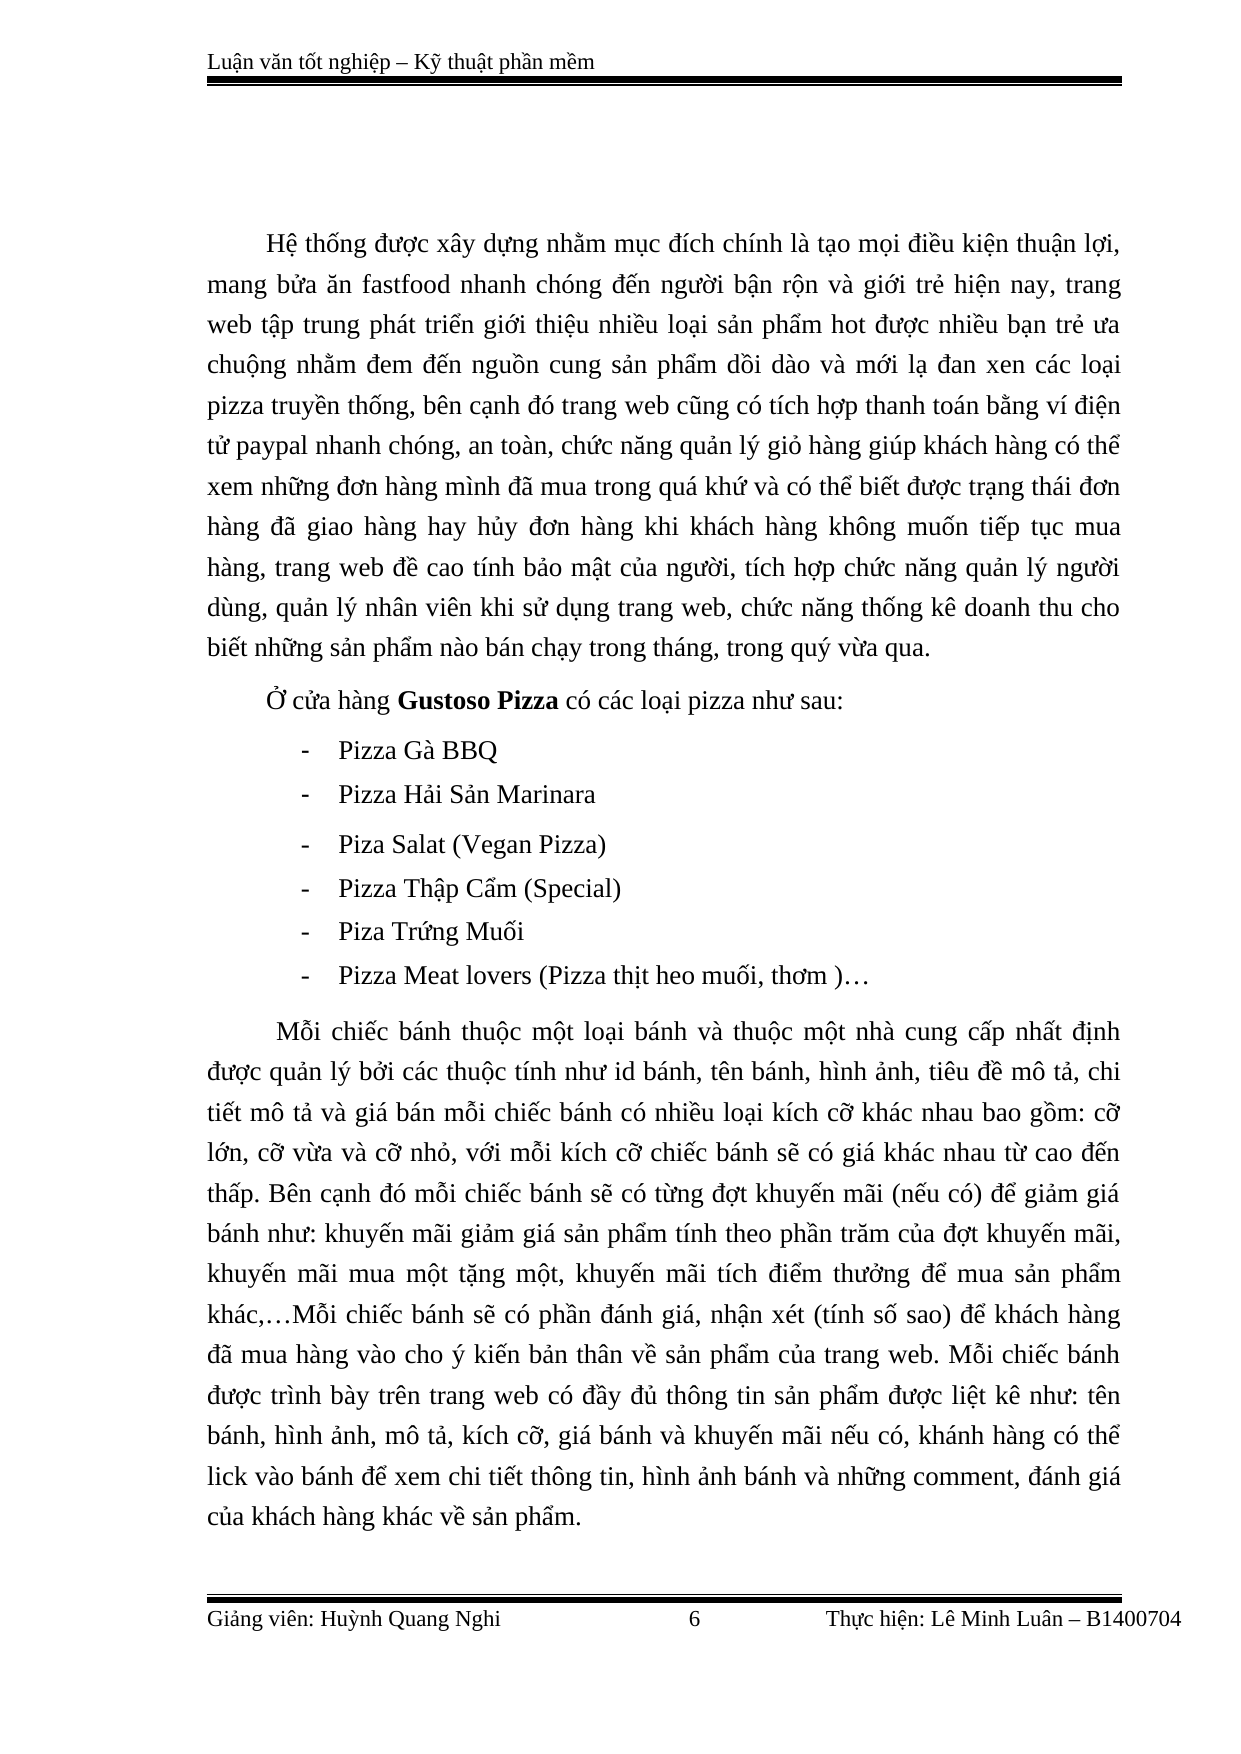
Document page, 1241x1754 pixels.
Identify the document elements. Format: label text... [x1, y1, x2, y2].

list Pizza Gà BBQ [301, 734, 1122, 766]
text Ở cửa hàng Gustoso Pizza có các loại pizza như sau: [207, 684, 1122, 716]
list Pizza Hải Sản Marinara [301, 778, 1122, 809]
list Piza Salat (Vegan Pizza) [301, 828, 1122, 859]
text Mỗi chiếc bánh thuộc một loại bánh và thuộc một nhà cung cấp nhất định được quản lý bởi các thuộc tính như id bánh, tên bánh, hình ảnh, tiêu đề mô tả, chi tiết mô tả và giá bán mỗi chiếc bánh có nhiều loại kích cỡ khác nhau bao gồm: cỡ lớn, cỡ vừa và cỡ nhỏ, với mỗi kích cỡ chiếc bánh sẽ có giá khác nhau từ cao đến thấp. Bên cạnh đó mỗi chiếc bánh sẽ có từng đợt khuyến mãi (nếu có) để giảm giá bánh như: khuyến mãi giảm giá sản phẩm tính theo phần trăm của đợt khuyến mãi, khuyến mãi mua một tặng một, khuyến mãi tích điểm thưởng để mua sản phẩm khác,…Mỗi chiếc bánh sẽ có phần đánh giá, nhận xét (tính số sao) để khách hàng đã mua hàng vào cho ý kiến bản thân về sản phẩm của trang web. Mỗi chiếc bánh được trình bày trên trang web có đầy đủ thông tin sản phẩm được liệt kê như: tên bánh, hình ảnh, mô tả, kích cỡ, giá bánh và khuyến mãi nếu có, khánh hàng có thể lick vào bánh để xem chi tiết thông tin, hình ảnh bánh và những comment, đánh giá của khách hàng khác về sản phẩm. [207, 1015, 1122, 1531]
list Piza Trứng Muối [301, 915, 1122, 946]
text Hệ thống được xây dựng nhằm mục đích chính là tạo mọi điều kiện thuận lợi, mang bửa ăn fastfood nhanh chóng đến người bận rộn và giới trẻ hiện nay, trang web tập trung phát triển giới thiệu nhiều loại sản phẩm hot được nhiều bạn trẻ ưa chuộng nhằm đem đến nguồn cung sản phẩm dồi dào và mới lạ đan xen các loại pizza truyền thống, bên cạnh đó trang web cũng có tích hợp thanh toán bằng ví điện tử paypal nhanh chóng, an toàn, chức năng quản lý giỏ hàng giúp khách hàng có thể xem những đơn hàng mình đã mua trong quá khứ và có thể biết được trạng thái đơn hàng đã giao hàng hay hủy đơn hàng khi khách hàng không muốn tiếp tục mua hàng, trang web đề cao tính bảo mật của người, tích hợp chức năng quản lý người dùng, quản lý nhân viên khi sử dụng trang web, chức năng thống kê doanh thu cho biết những sản phẩm nào bán chạy trong tháng, trong quý vừa qua. [207, 227, 1122, 663]
list Pizza Thập Cẩm (Special) [301, 872, 1122, 903]
list Pizza Meat lovers (Pizza thịt heo muối, thơm )… [301, 959, 1122, 990]
